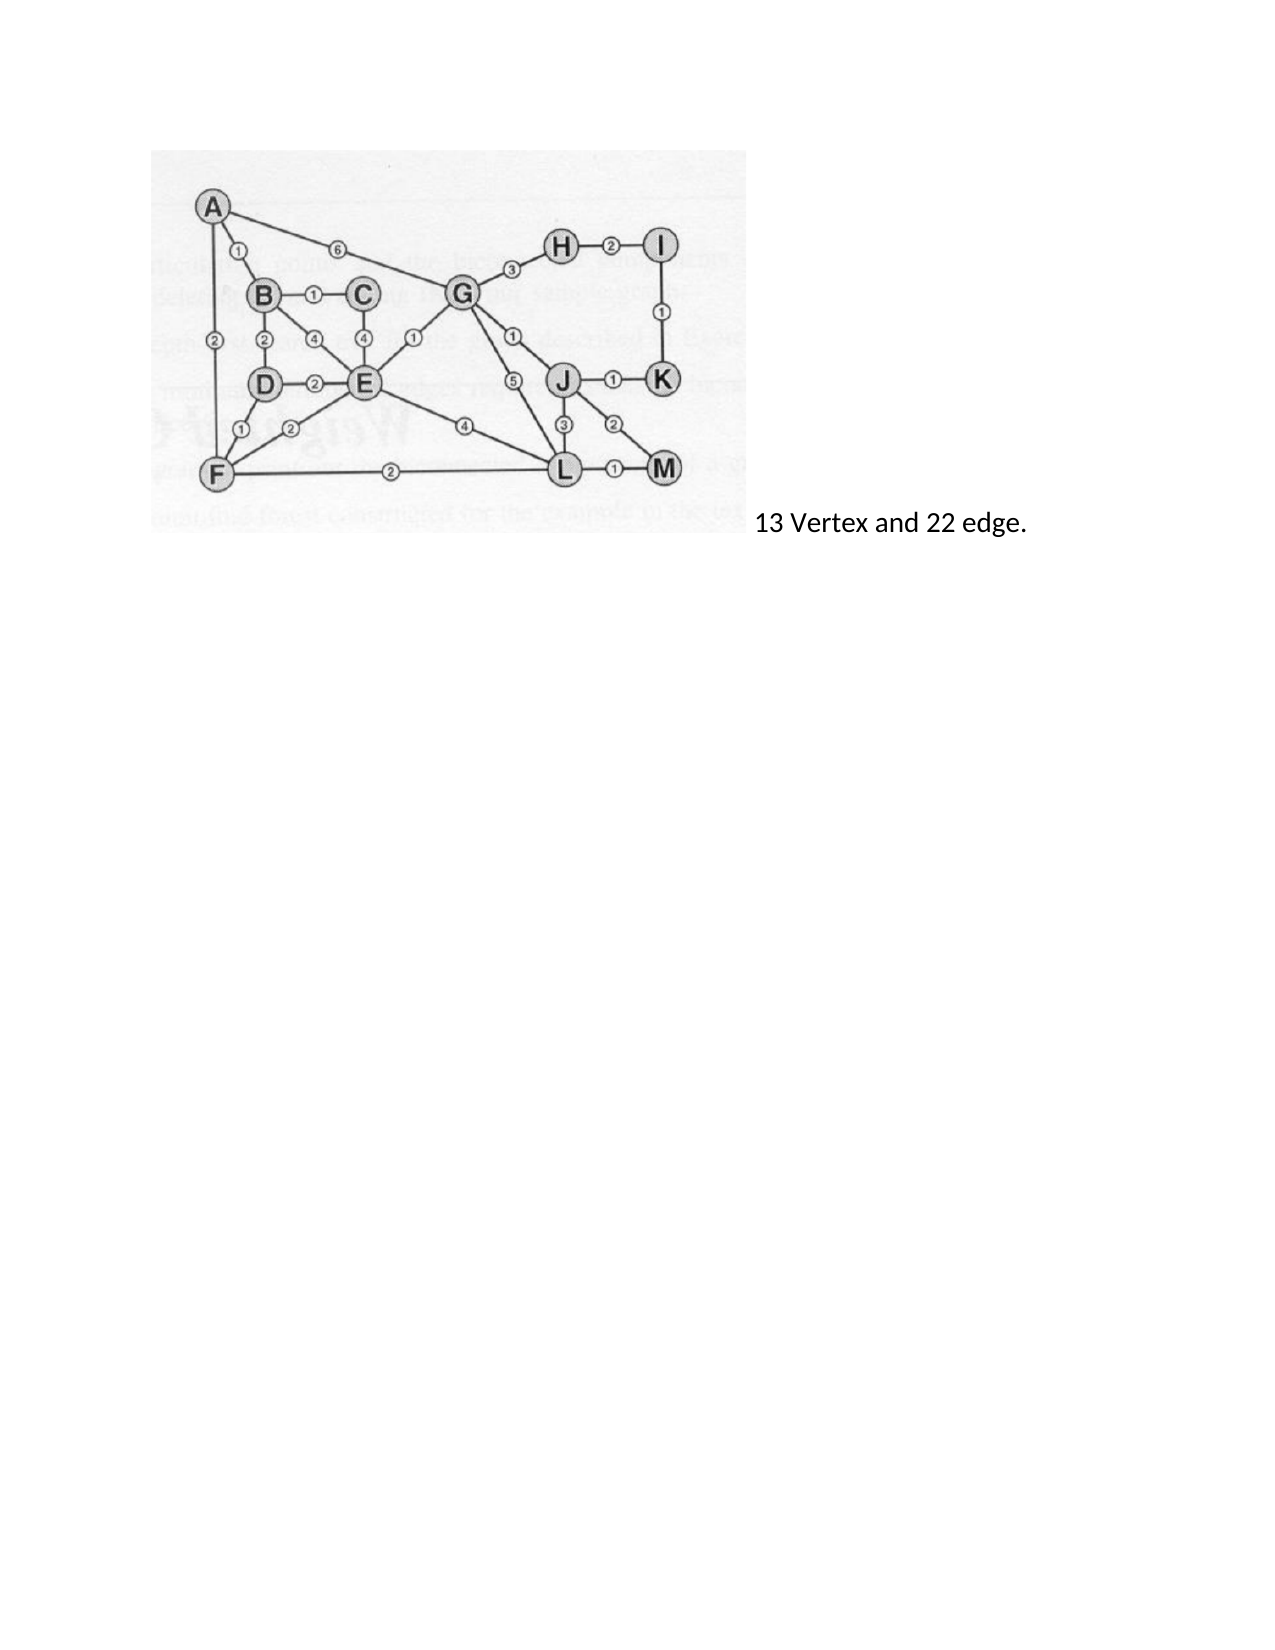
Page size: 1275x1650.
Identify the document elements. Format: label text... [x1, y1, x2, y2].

picture [150, 150, 748, 533]
